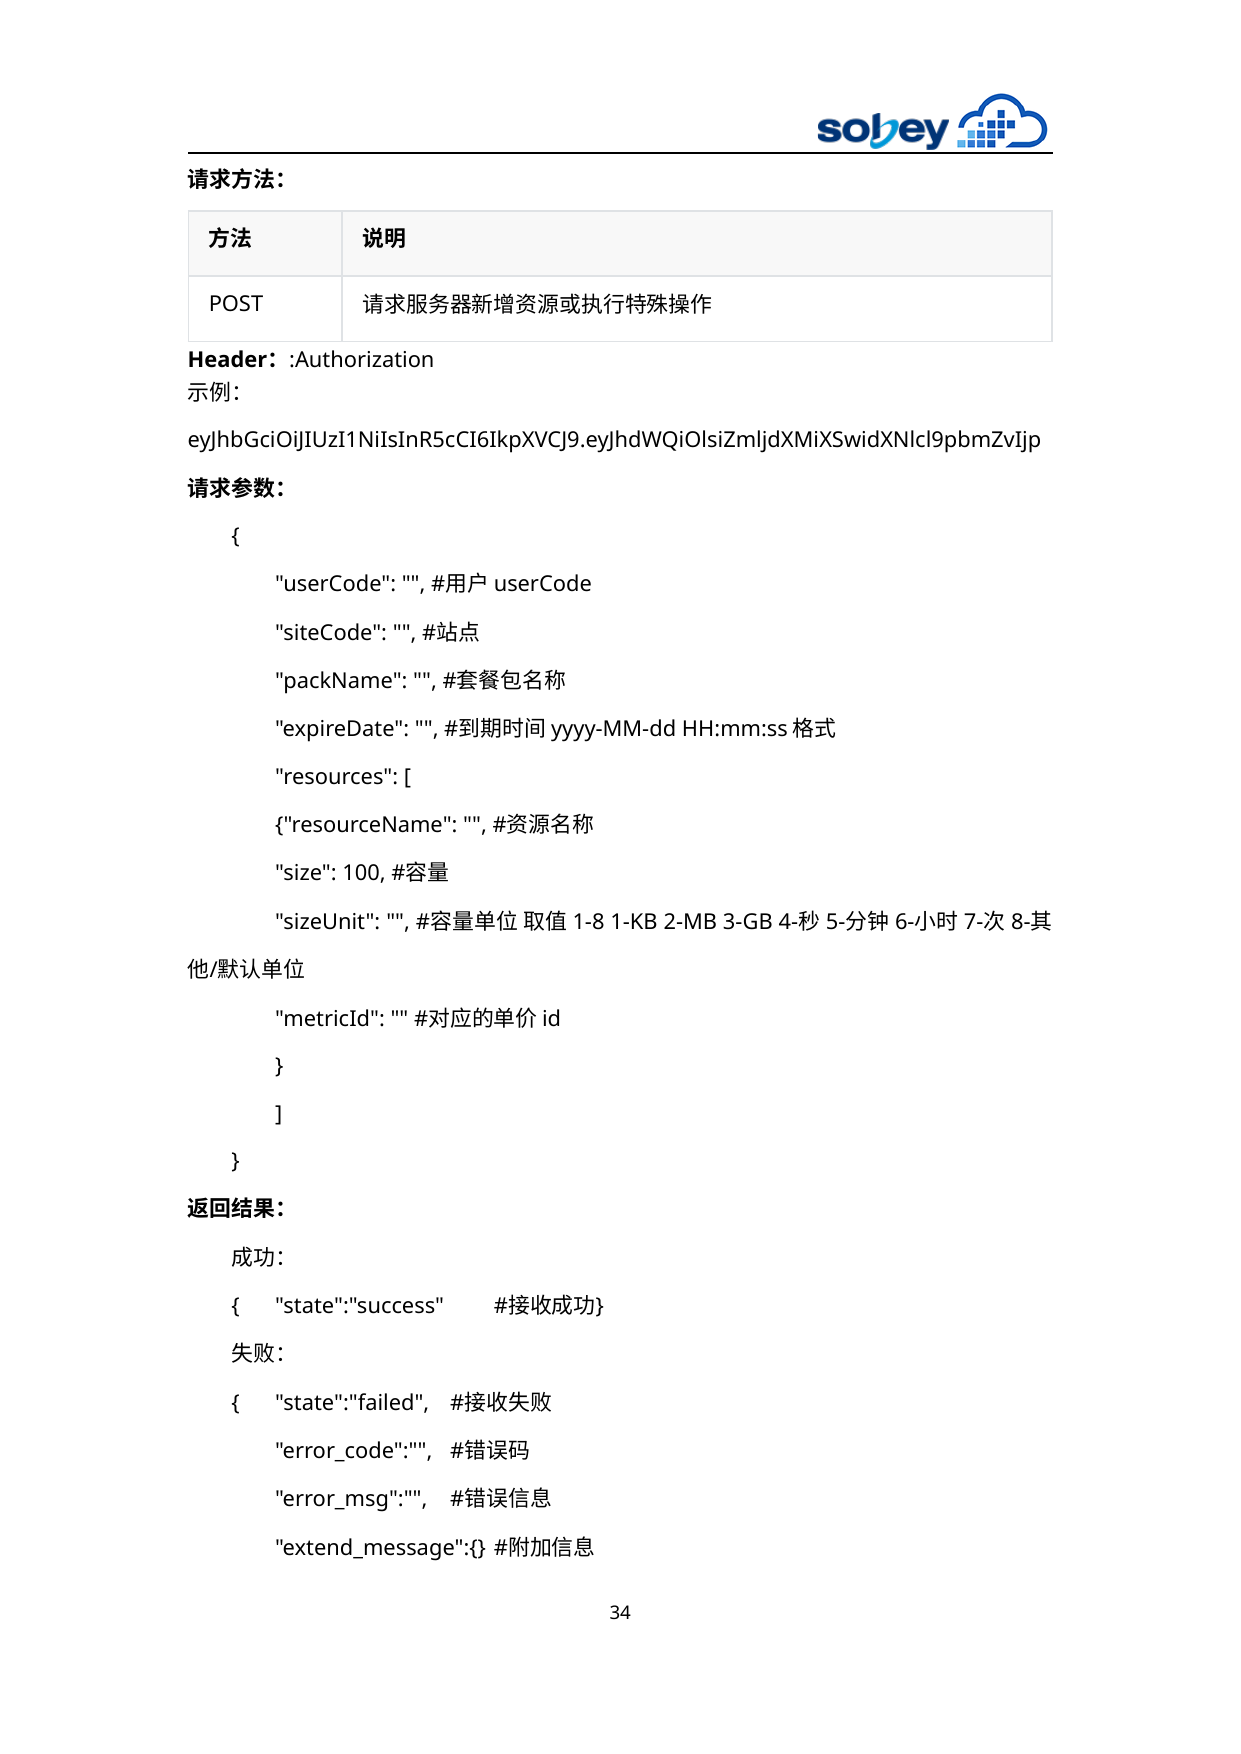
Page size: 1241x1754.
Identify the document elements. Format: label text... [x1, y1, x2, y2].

text "resources": [ [187, 759, 1053, 792]
text "siteCode": "", #站点 [187, 614, 1053, 647]
text 成功： [187, 1239, 1053, 1272]
text 请求方法： [187, 162, 1053, 194]
text {​ "state":"success" #接收成功} [187, 1288, 1053, 1320]
text "expireDate": "", #到期时间 yyyy-MM-dd HH:mm:ss格式 [187, 711, 1053, 743]
text } [187, 1144, 1053, 1176]
table_cell POST [189, 277, 341, 341]
text ​ "error_msg":"", #错误信息 [187, 1481, 1053, 1513]
text "metricId": "" #对应的单价id [187, 1001, 1053, 1033]
table_cell 请求服务器新增资源或执行特殊操作 [343, 277, 1051, 341]
text "packName": "", #套餐包名称 [187, 663, 1053, 695]
text } [187, 1049, 1053, 1081]
text { "state":"failed", #接收失败 [187, 1384, 1053, 1417]
text 失败： [187, 1336, 1053, 1368]
text "sizeUnit": "", #容量单位 取值1-8 1-KB 2-MB 3-GB 4-秒 5-分钟 6-小时 7-次 8-其他/默认单位 [187, 903, 1053, 985]
text "size": 100, #容量 [187, 855, 1053, 888]
table_header 说明 [343, 212, 1051, 275]
text 返回结果： [187, 1191, 1053, 1223]
text Header：:Authorization [187, 342, 1053, 374]
text eyJhbGciOiJIUzI1NiIsInR5cCI6IkpXVCJ9.eyJhdWQiOlsiZmljdXMiXSwidXNlcl9pbmZvIjp [187, 423, 1053, 455]
text ​ "error_code":"", #错误码 [187, 1433, 1053, 1465]
text 请求参数： [187, 470, 1053, 503]
text {"resourceName": "", #资源名称 [187, 807, 1053, 839]
text { [187, 519, 1053, 551]
text 示例： [187, 374, 1053, 407]
text "userCode": "", #用户userCode [187, 566, 1053, 598]
text ​ "extend_message":{} #附加信息 [187, 1529, 1053, 1562]
picture [817, 88, 1053, 151]
text ] [187, 1096, 1053, 1129]
table_header 方法 [189, 212, 341, 275]
